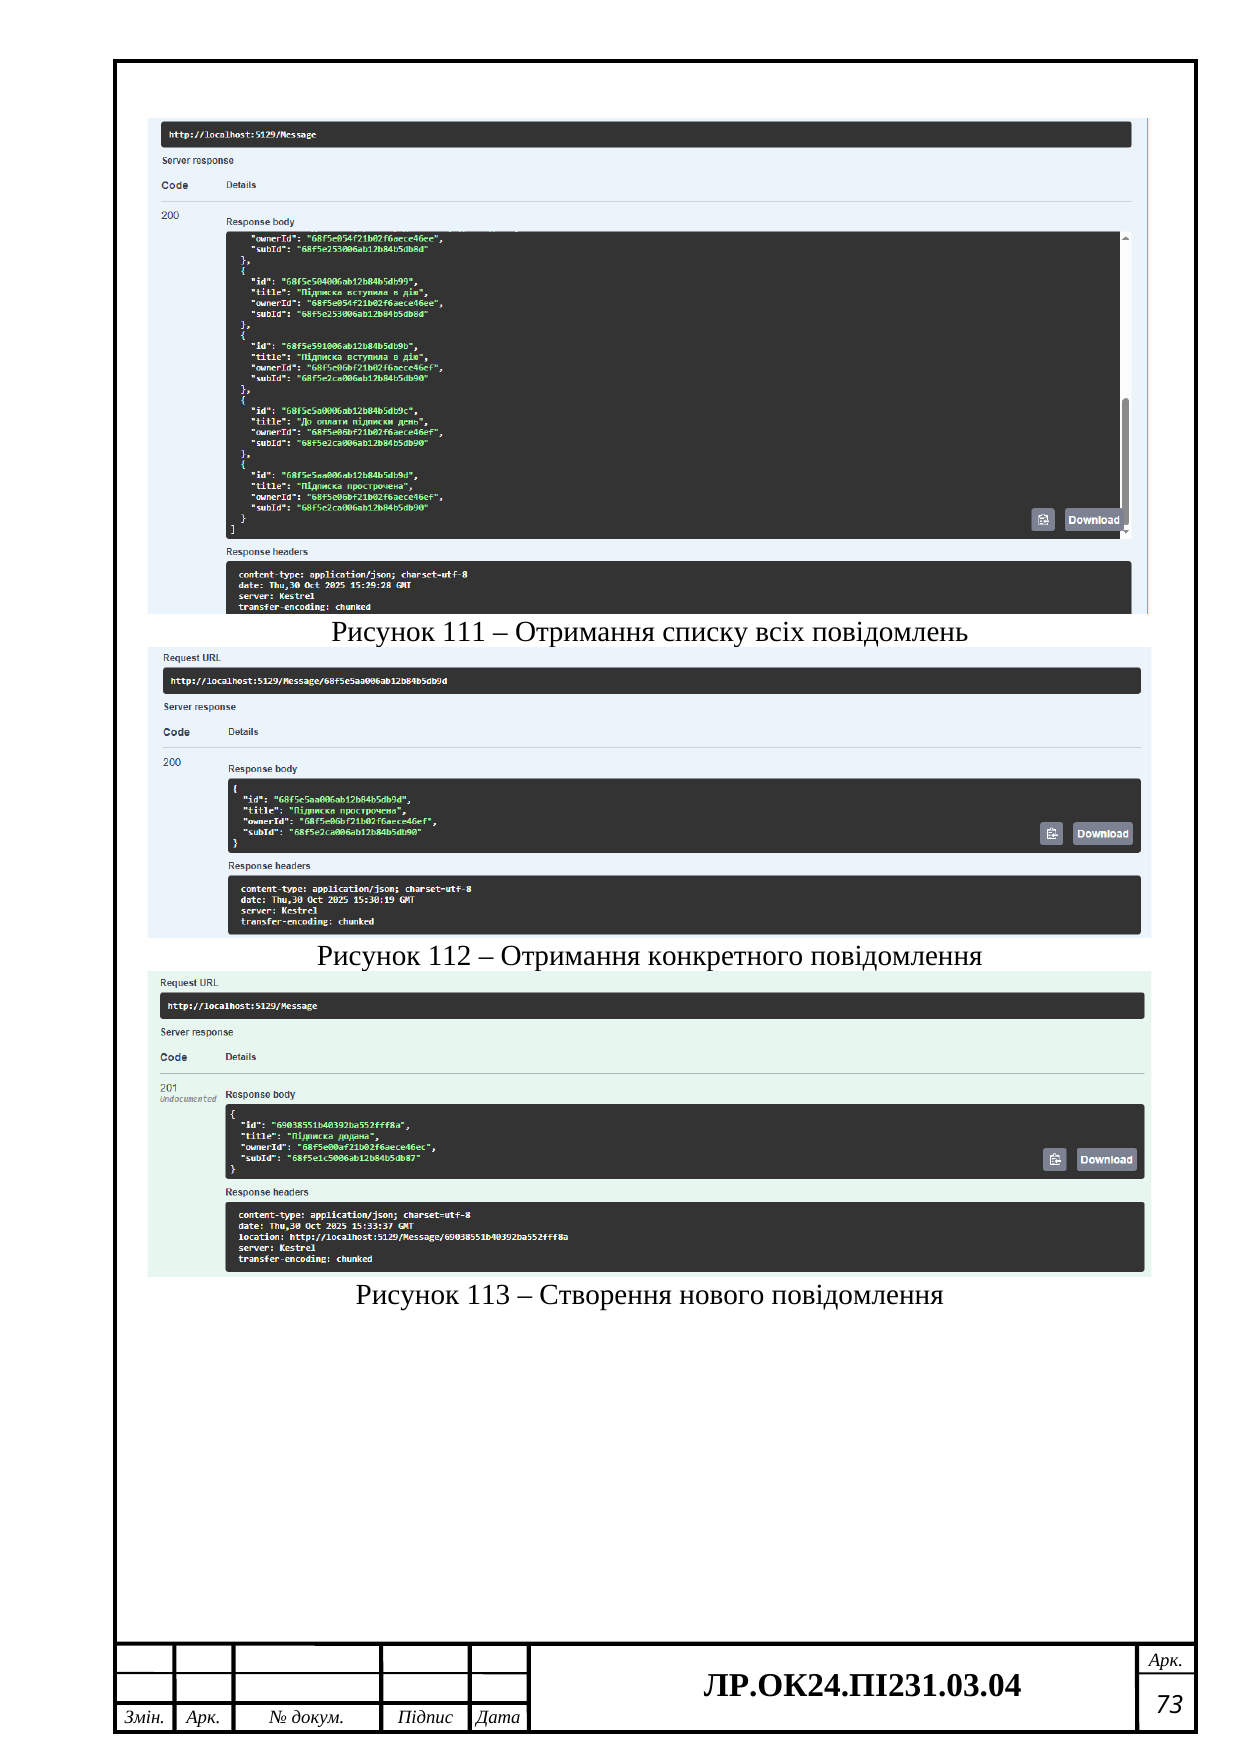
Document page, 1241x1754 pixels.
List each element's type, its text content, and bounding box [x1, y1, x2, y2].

picture [147, 647, 1152, 938]
picture [147, 971, 1152, 1277]
picture [147, 118, 1152, 614]
text Рисунок 111 – Отримання списку всіх повідомлень [148, 614, 1152, 647]
text Рисунок 112 – Отримання конкретного повідомлення [148, 938, 1152, 971]
text Рисунок 113 – Створення нового повідомлення [148, 1277, 1152, 1311]
